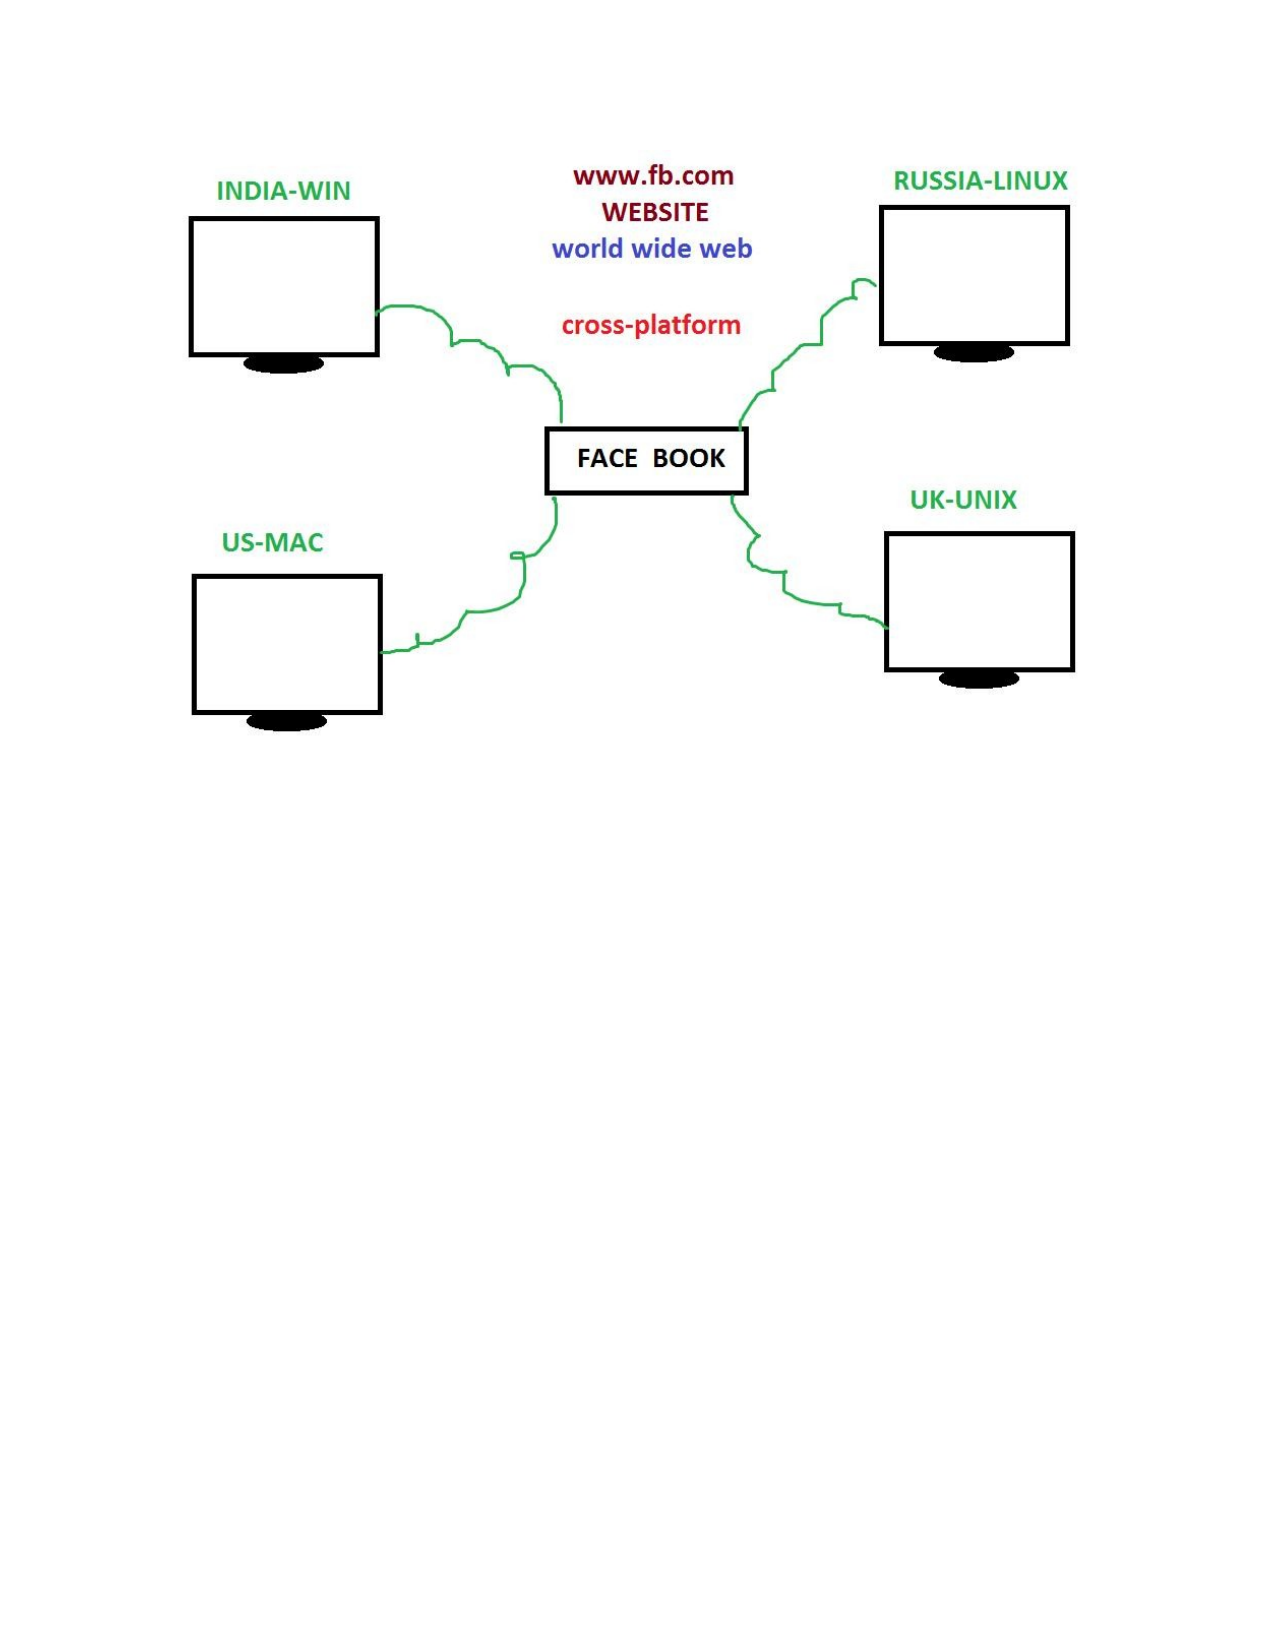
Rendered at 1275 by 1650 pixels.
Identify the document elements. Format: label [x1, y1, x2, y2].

picture [150, 150, 1122, 773]
